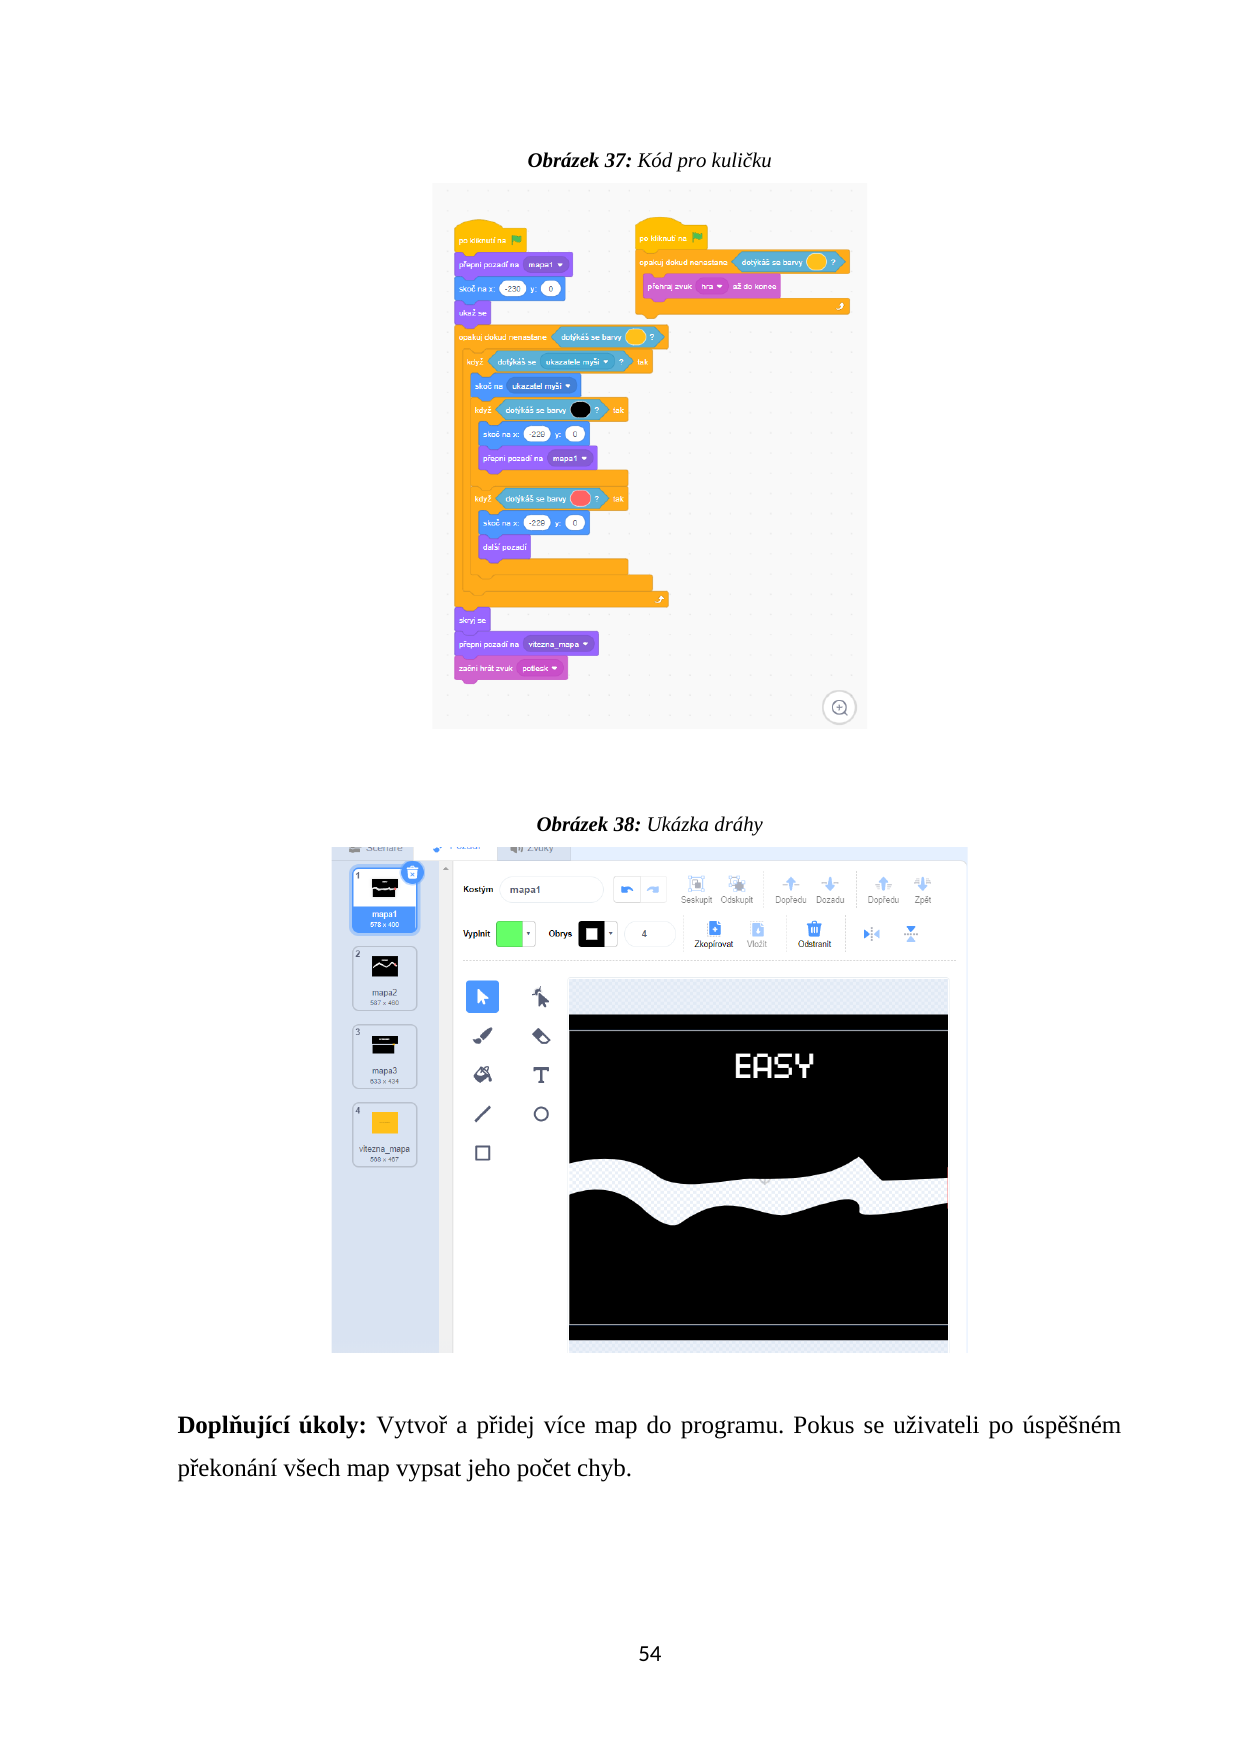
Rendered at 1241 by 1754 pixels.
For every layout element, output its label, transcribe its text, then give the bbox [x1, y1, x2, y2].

picture [432, 183, 868, 729]
text Obrázek 38: Ukázka dráhy [177, 812, 1122, 836]
text Obrázek 37: Kód pro kuličku [177, 148, 1122, 172]
text Doplňující úkoly: Vytvoř a přidej více map do programu. Pokus se uživateli po úspěšném překonání všech map vypsat jeho počet chyb. [177, 1410, 1122, 1482]
picture [331, 847, 968, 1353]
